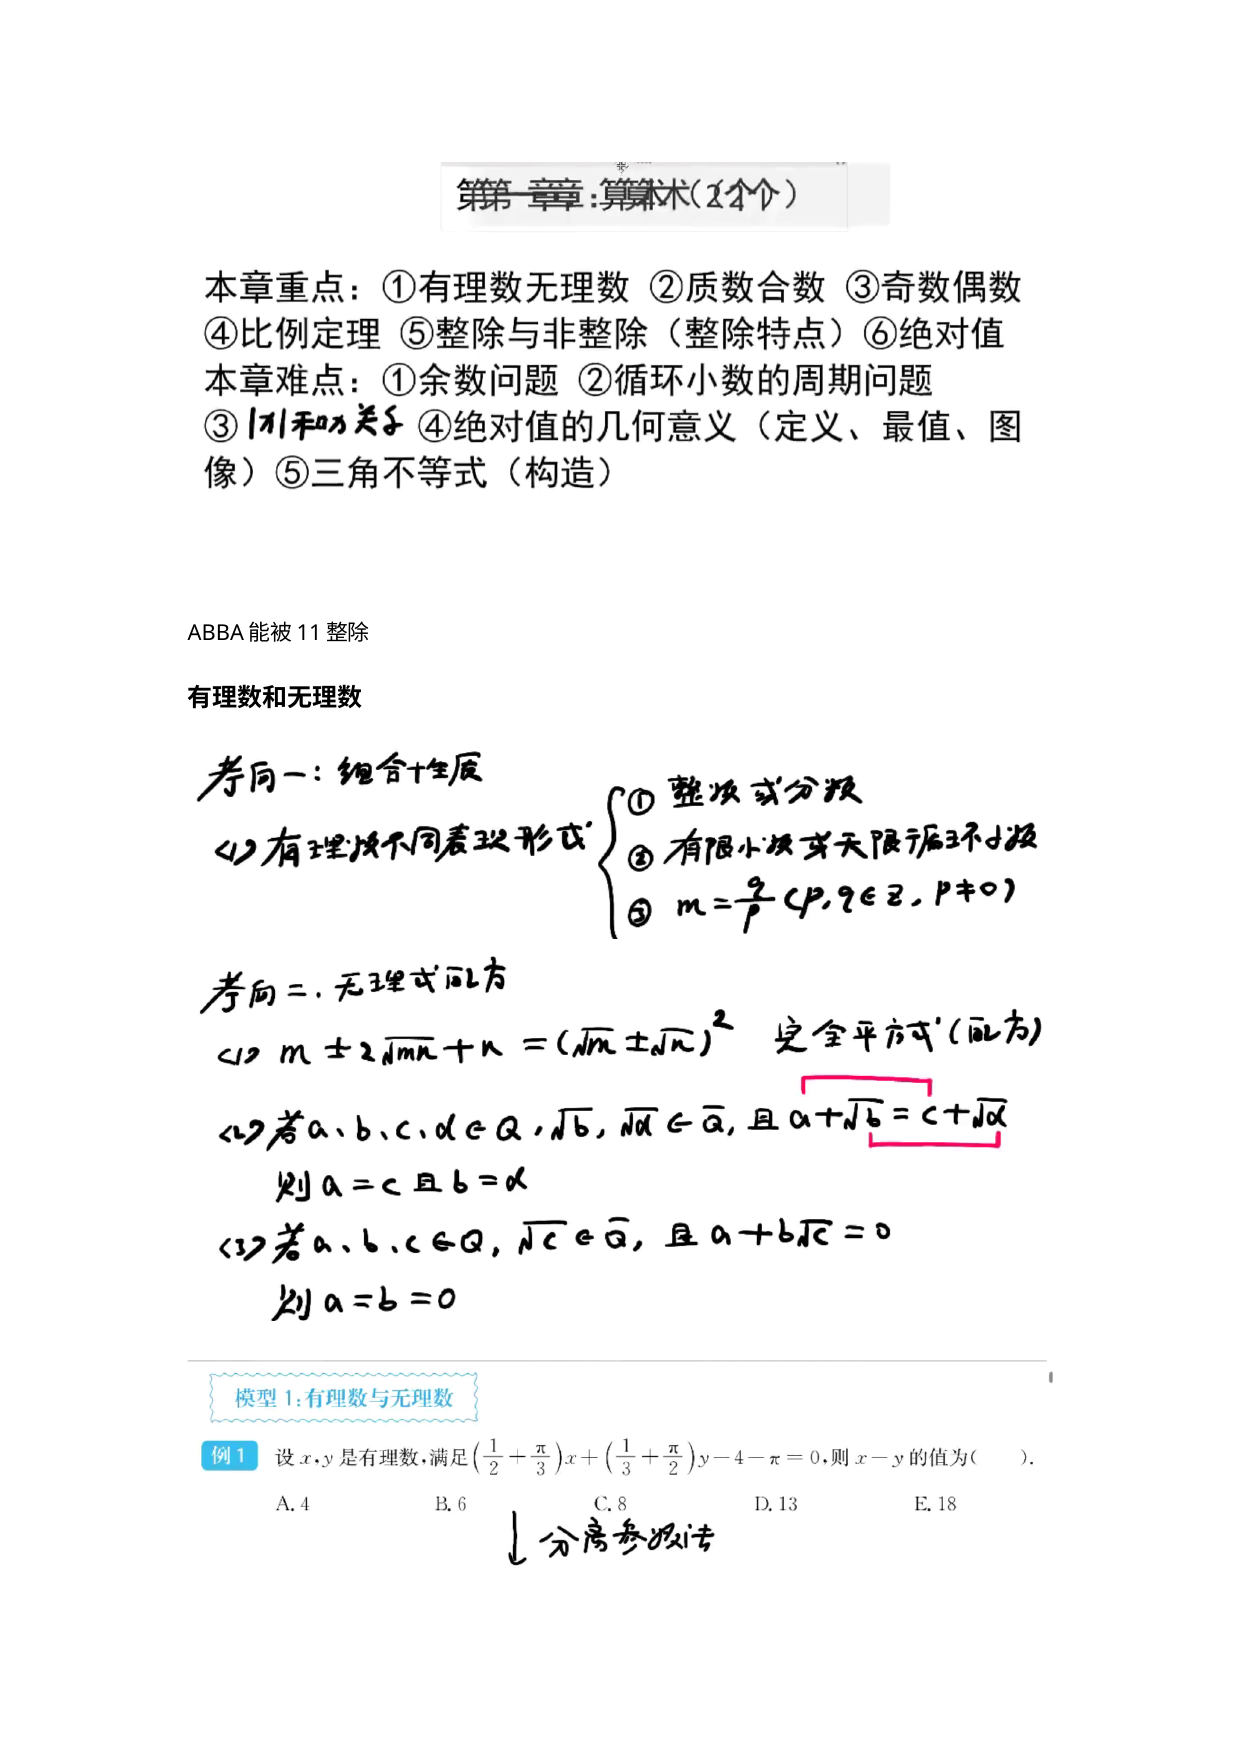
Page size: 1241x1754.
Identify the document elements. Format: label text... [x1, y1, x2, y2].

picture [187, 1360, 1053, 1575]
subtitle 有理数和无理数 [187, 663, 1053, 728]
picture [187, 745, 1053, 939]
text ABBA能被11整除 [187, 614, 1053, 647]
picture [187, 955, 1053, 1321]
picture [187, 162, 1053, 520]
